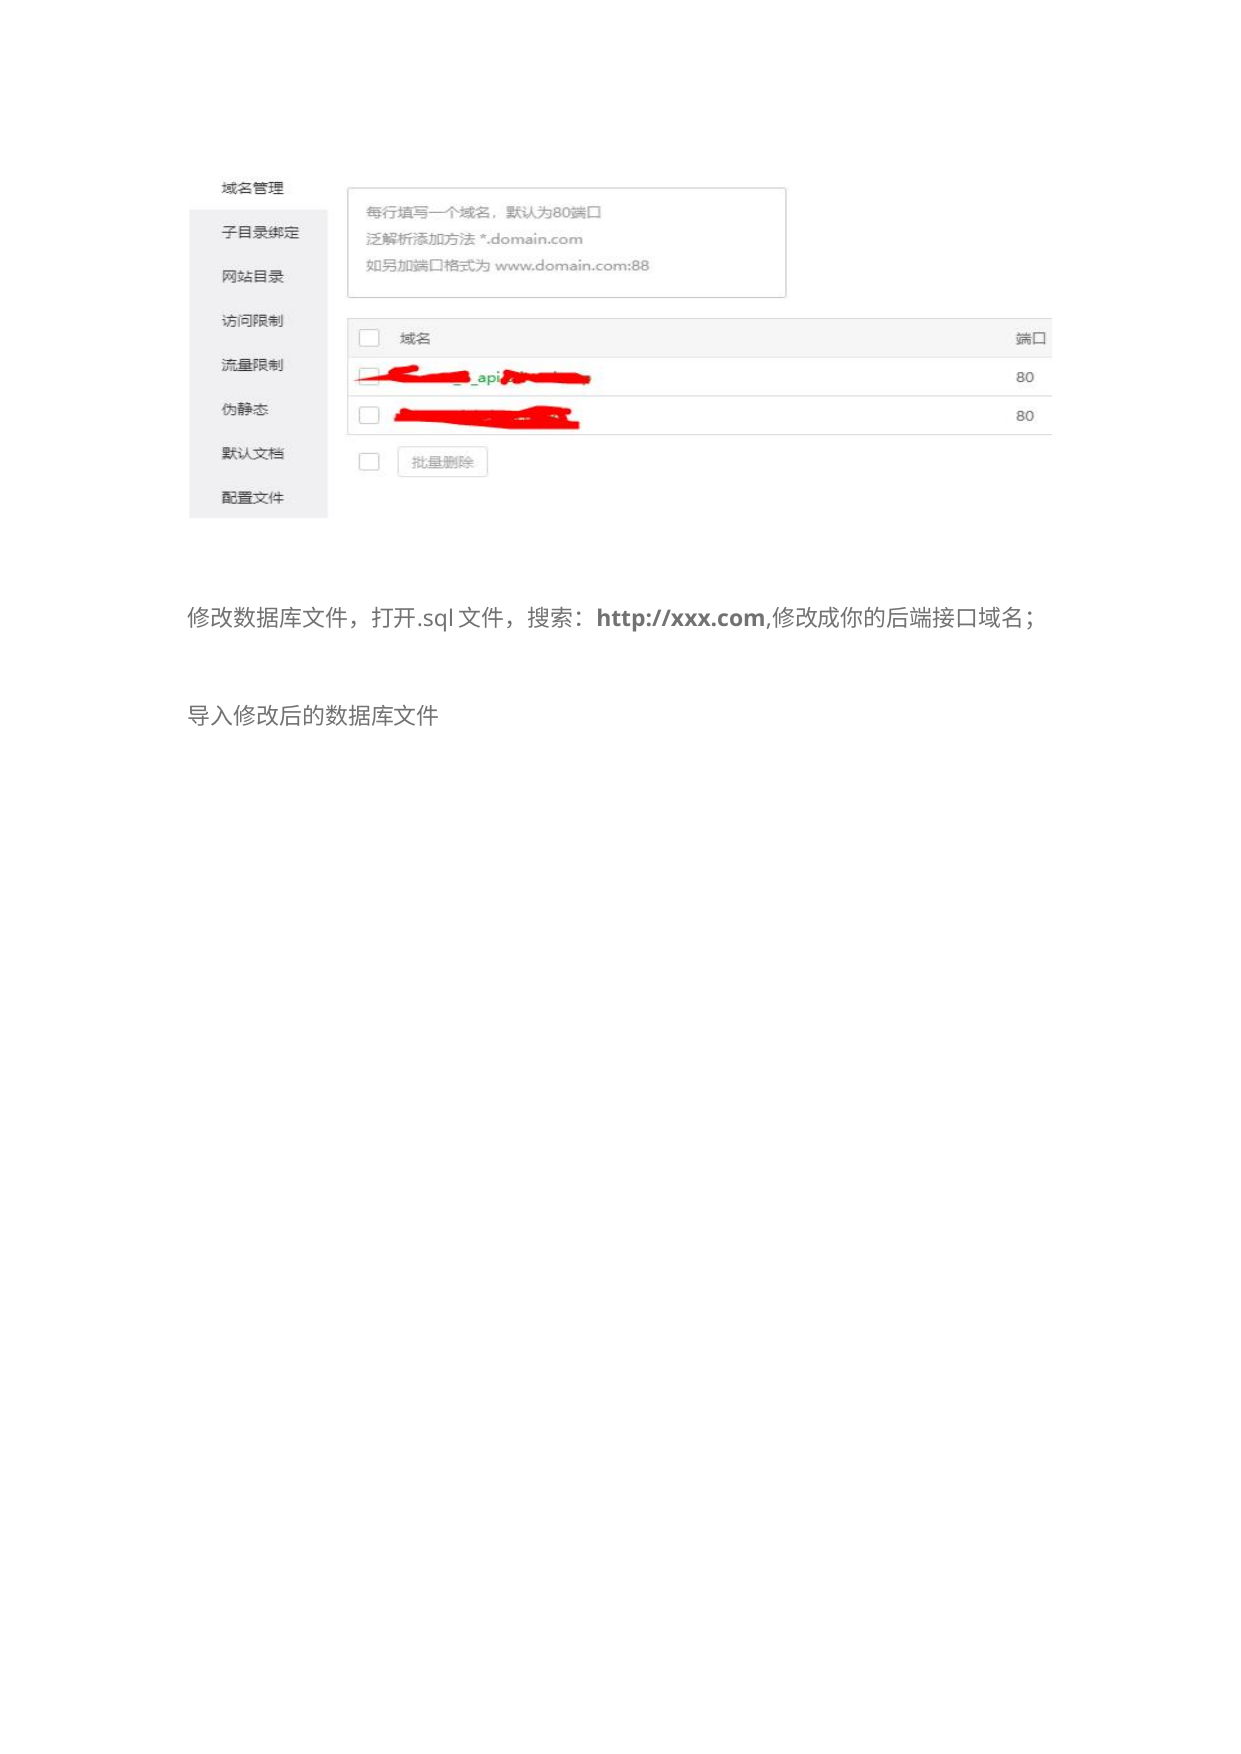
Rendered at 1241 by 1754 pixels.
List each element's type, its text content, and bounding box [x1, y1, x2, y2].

list 点击宝塔面板左侧导航栏“网站”按钮，添加2个站点 ①后端站点：back.你的域名（名称可自定义），配置如下 打开站点根目录，将代码中后端代码上传到站点根目录，结构如下 修改访问目录为 /public ，伪静态 thinkPHP 设置网站域名，一条后端域名，一条接口域名（可自定义）,例如：api.xxx.com、xxx.com， 修改数据库文件，打开.sql文件，搜索：http://xxx.com,修改成你的后端接口域名；导入修改后的数据库文件 修改数据库连接参数，修改位置：后端网站目录 /config/database.php 登录后端，修改网站配置，宝塔计划任务白名单IP需添加自己网站所在的服务器IP ②前端站点：front.你的域名（名称可自定义），配置如下 打开站点根目录，将代码中前端的dist里的文件跟文件夹上传到站点根目录，结构如下 修改接口域名，修改位置：/js/app.xxxxx.js.map、/js/app.xxxxx.js.map，搜索：http://xxx.com，修改成你的后端接口域名 [187, 527, 1053, 747]
picture [187, 162, 1053, 527]
